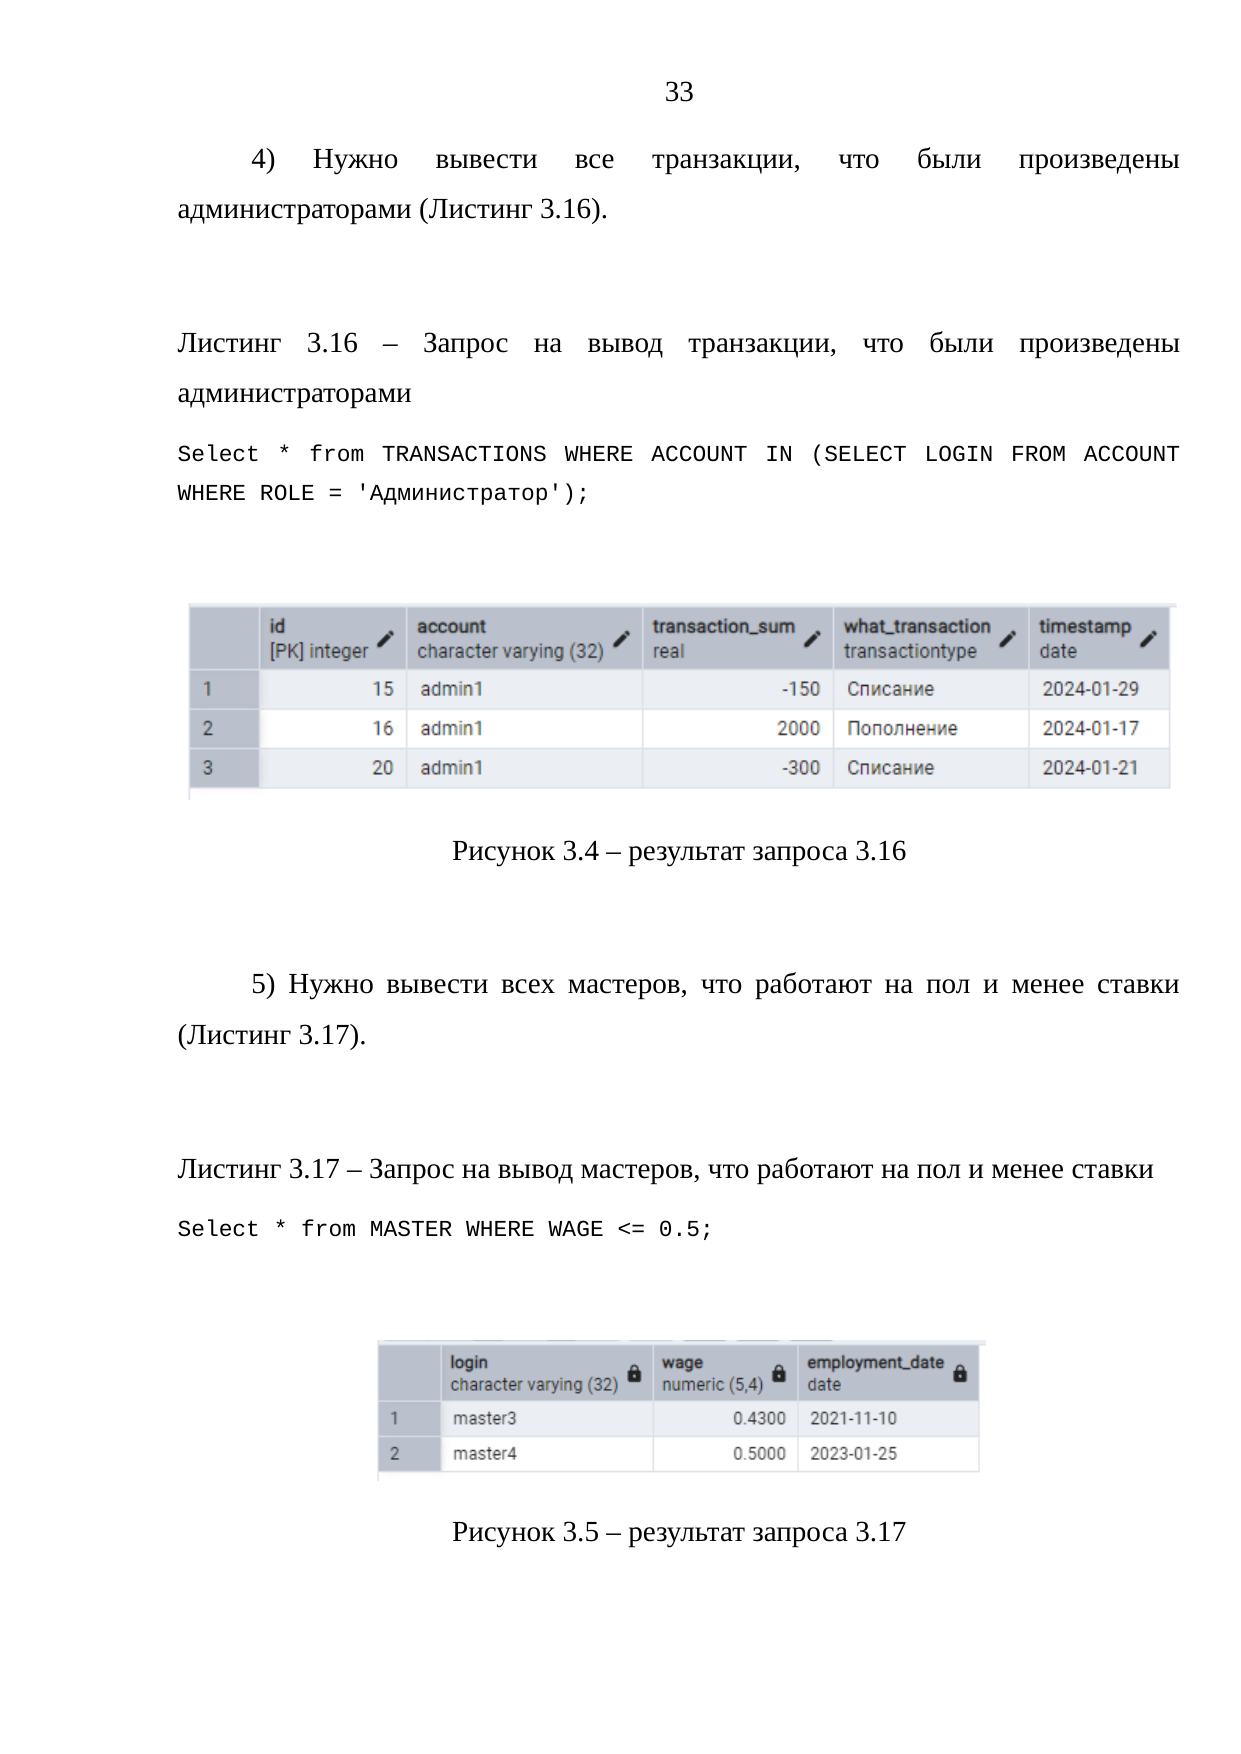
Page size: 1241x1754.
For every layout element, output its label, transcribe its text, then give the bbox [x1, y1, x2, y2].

text 4) Нужно вывести все транзакции, что были произведены администраторами (Листинг 3.16). [177, 141, 1181, 225]
text Рисунок 3.4 – результат запроса 3.16 [177, 833, 1181, 866]
text Select * from MASTER WHERE WAGE <= 0.5; [177, 1218, 1181, 1244]
picture [181, 603, 1177, 800]
text Select * from TRANSACTIONS WHERE ACCOUNT IN (SELECT LOGIN FROM ACCOUNT WHERE ROLE = 'Администратор'); [177, 442, 1181, 507]
text Рисунок 3.5 – результат запроса 3.17 [177, 1514, 1181, 1547]
text 5) Нужно вывести всех мастеров, что работают на пол и менее ставки (Листинг 3.17). [177, 967, 1181, 1050]
text Листинг 3.16 – Запрос на вывод транзакции, что были произведены администраторами [177, 325, 1181, 409]
picture [372, 1340, 987, 1481]
text Листинг 3.17 – Запрос на вывод мастеров, что работают на пол и менее ставки [177, 1151, 1181, 1184]
